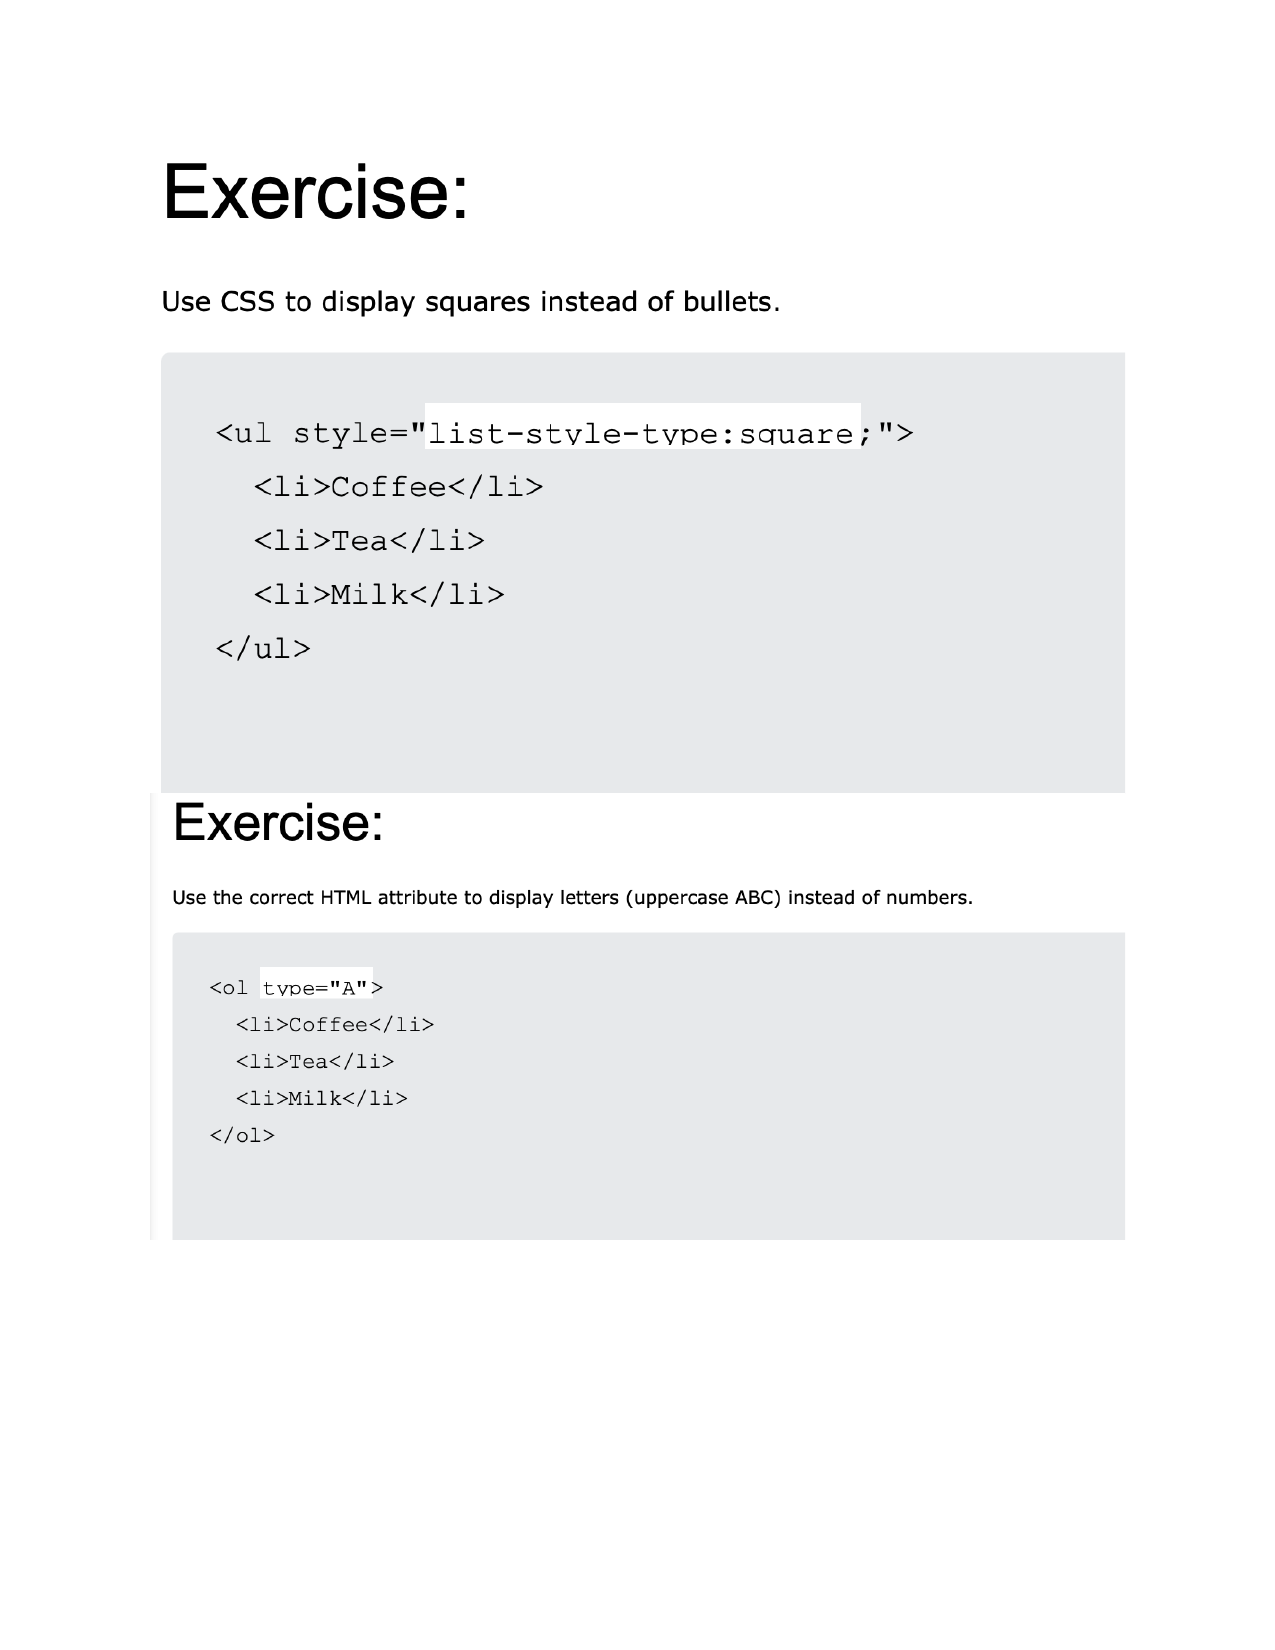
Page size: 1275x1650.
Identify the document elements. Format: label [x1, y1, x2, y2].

picture [150, 150, 1125, 1240]
